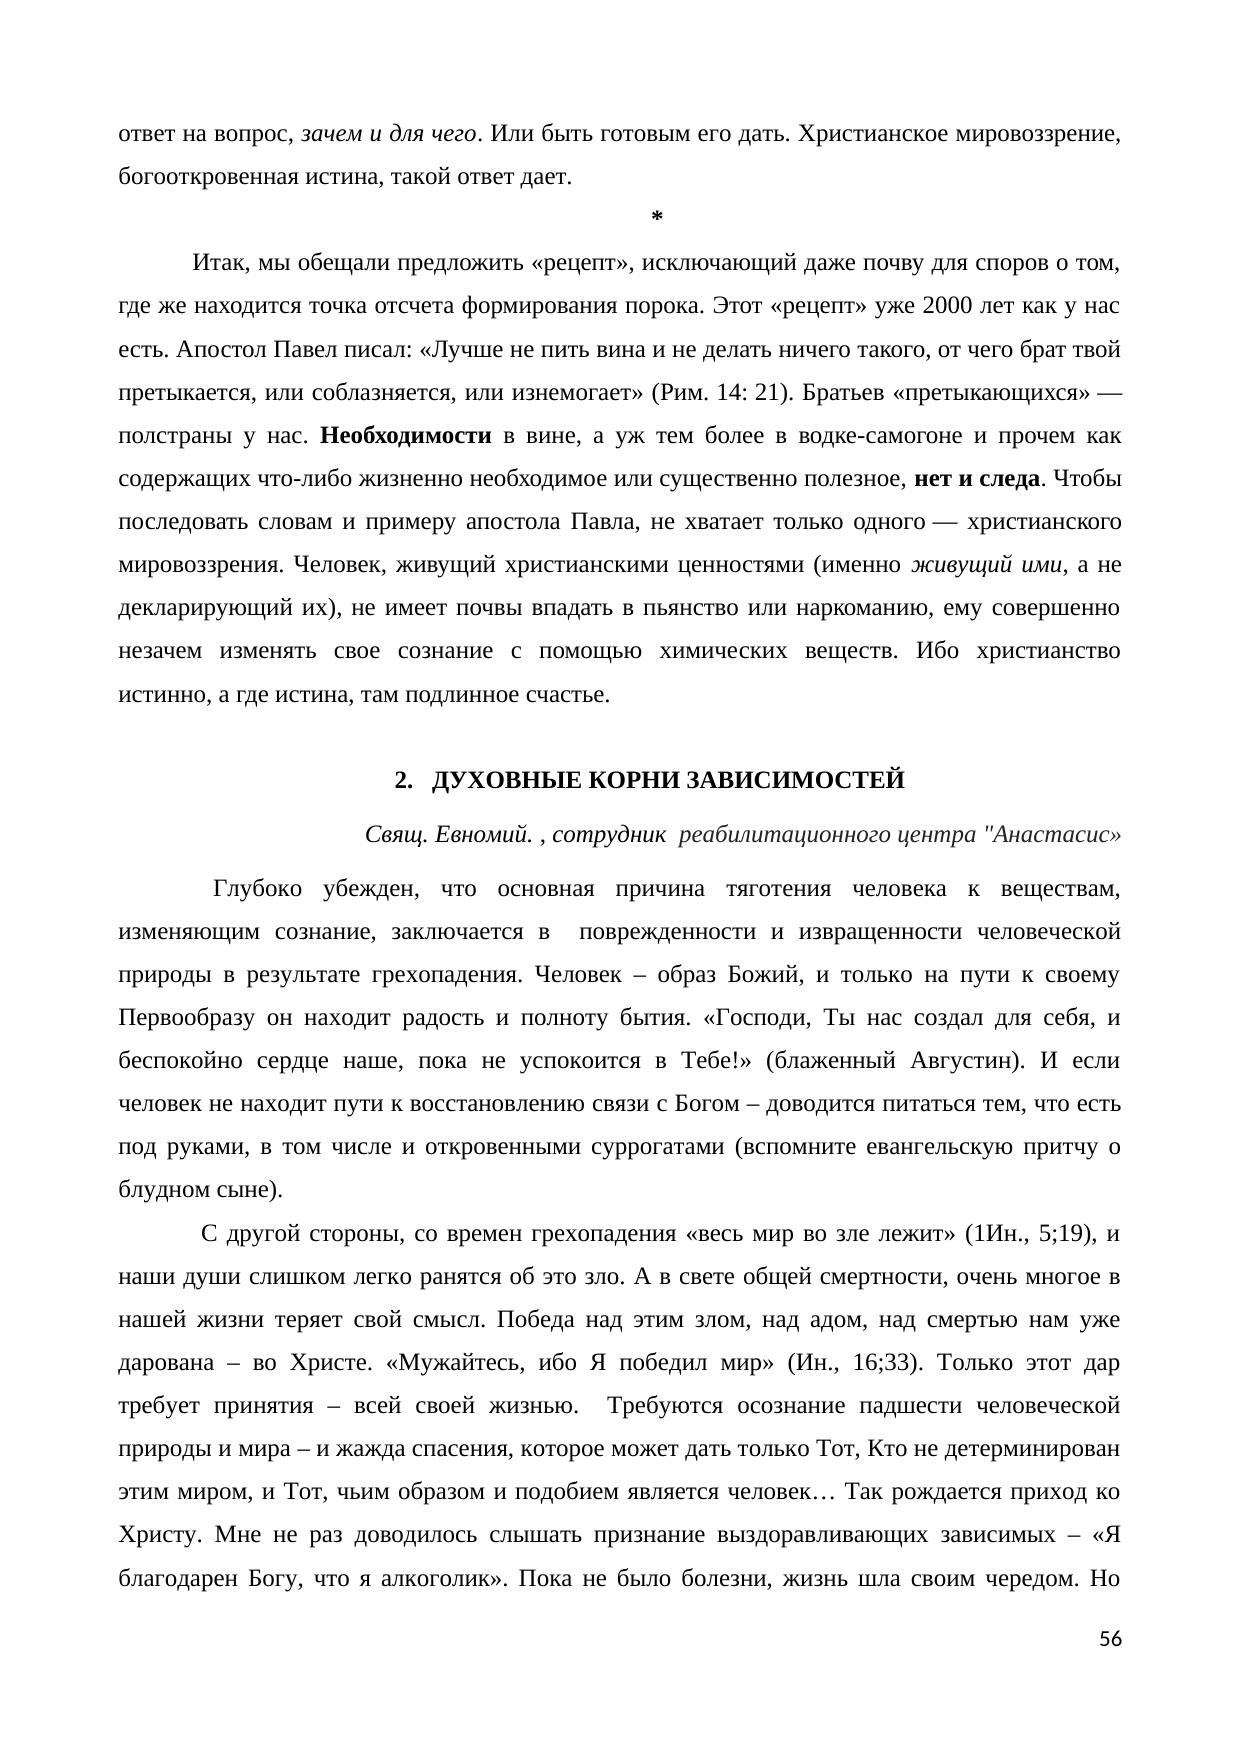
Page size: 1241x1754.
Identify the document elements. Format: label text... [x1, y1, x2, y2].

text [118, 1218, 1122, 1591]
subtitle Итак, мы обещали предложить «рецепт», исключающий даже почву для споров о том, где же находится точка отсчета формирования порока. Этот «рецепт» уже 2000 лет как у нас есть. Апостол Павел писал: «Лучше не пить вина и не делать ничего такого, от чего брат твой претыкается, или соблазняется, или изнемогает» (Рим. 14: 21). Братьев «претыкающихся» — полстраны у нас. Необходимости в вине, а уж тем более в водке-самогоне и прочем как содержащих что-либо жизненно необходимое или существенно полезное, нет и следа. Чтобы последовать словам и примеру апостола Павла, не хватает только одного — христианского мировоззрения. Человек, живущий христианскими ценностями (именно живущий ими, а не декларирующий их), не имеет почвы впадать в пьянство или наркоманию, ему совершенно незачем изменять свое сознание с помощью химических веществ. Ибо христианство истинно, а где истина, там подлинное счастье. [118, 247, 1122, 707]
text Глубоко убежден, что основная причина тяготения человека к веществам, изменяющим сознание, заключается в поврежденности и извращенности человеческой природы в результате грехопадения. Человек – образ Божий, и только на пути к своему Первообразу он находит радость и полноту бытия. «Господи, Ты нас создал для себя, и беспокойно сердце наше, пока не успокоится в Тебе!» (блаженный Августин). И если человек не находит пути к восстановлению связи с Богом – доводится питаться тем, что есть под руками, в том числе и откровенными суррогатами (вспомните евангельскую притчу о блудном сыне). [118, 873, 1122, 1203]
list ДУХОВНЫЕ КОРНИ ЗАВИСИМОСТЕЙ [177, 765, 1122, 794]
text * [118, 204, 1122, 233]
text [118, 118, 1122, 190]
text Свящ. Евномий. , сотрудник реабилитационного центра "Анастасис» [88, 819, 1122, 848]
